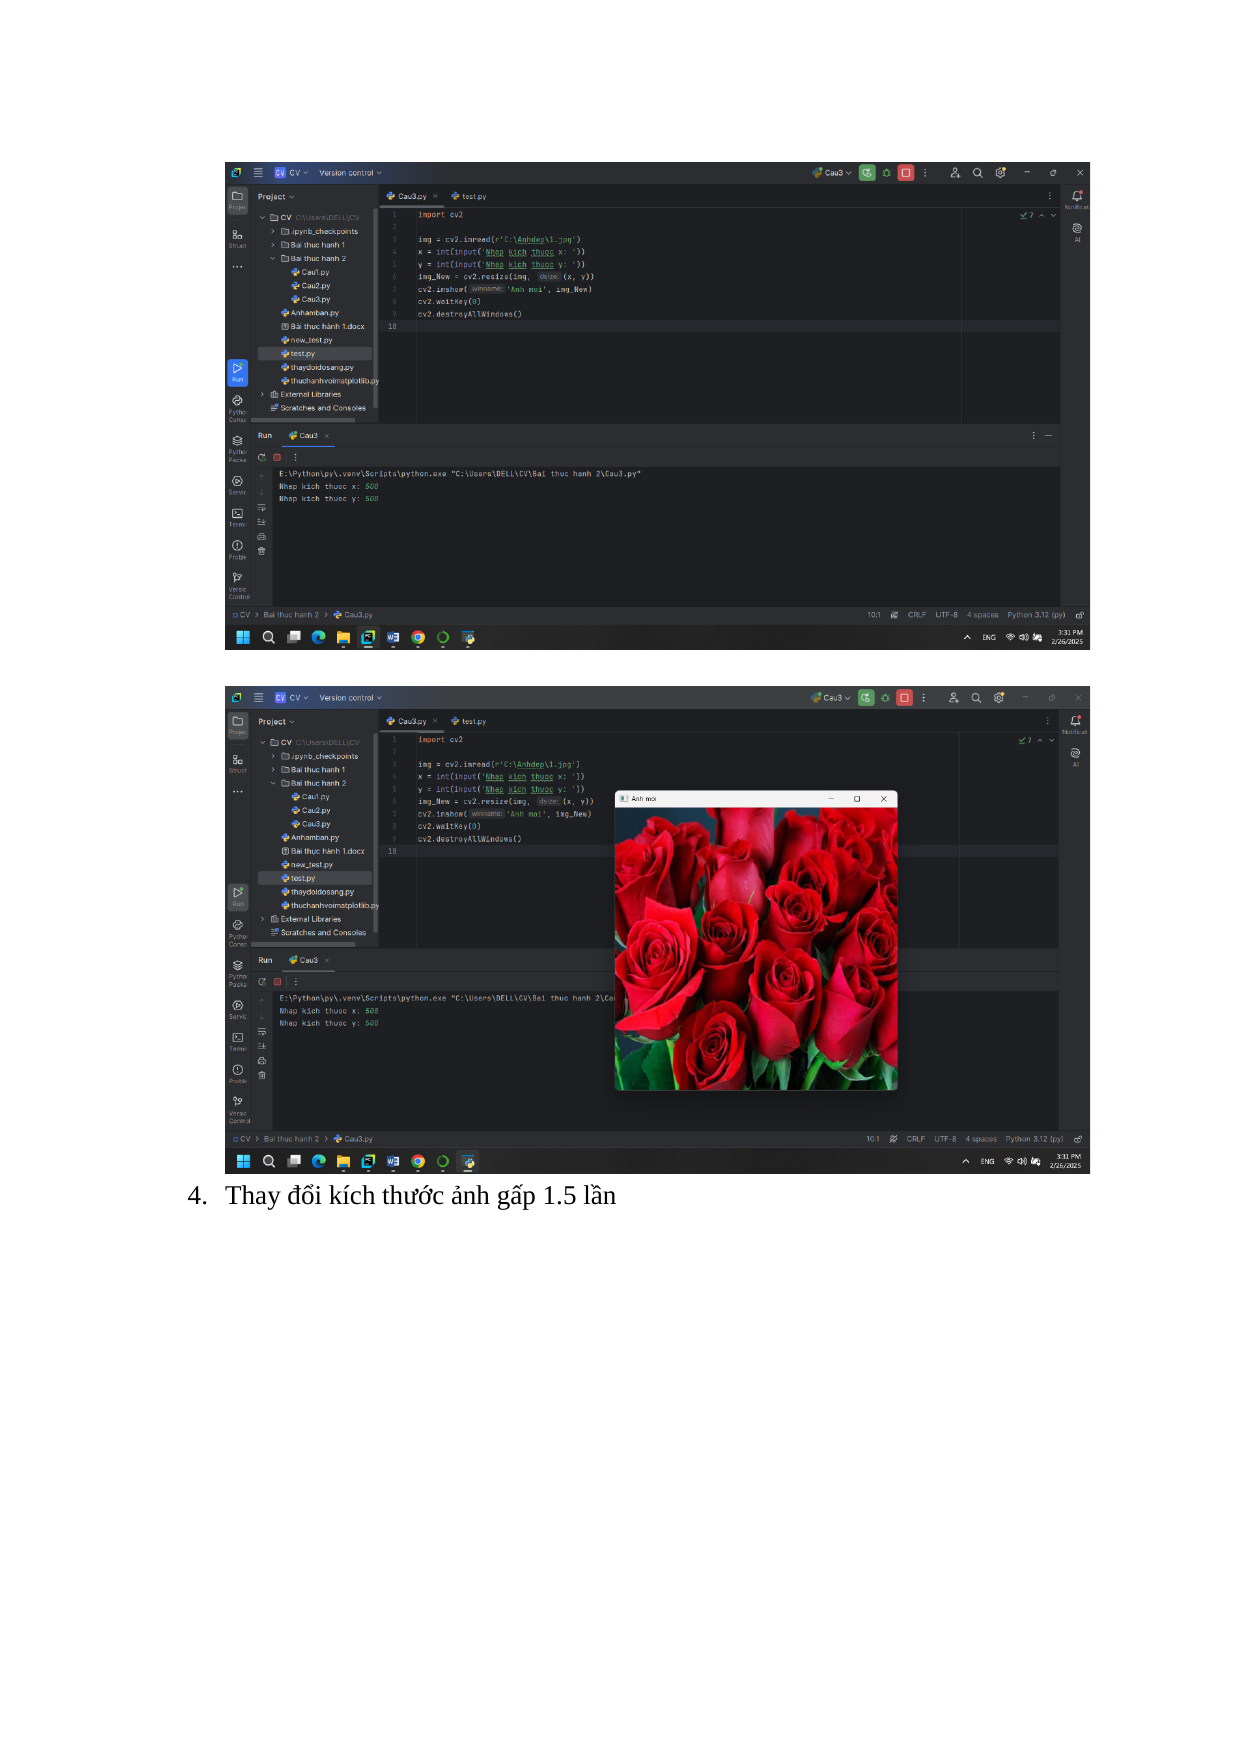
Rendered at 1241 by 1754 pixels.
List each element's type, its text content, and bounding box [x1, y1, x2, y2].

list Thay đổi kích thước ảnh gấp 1.5 lần [187, 1179, 1053, 1211]
picture [225, 686, 1091, 1174]
picture [225, 162, 1091, 650]
